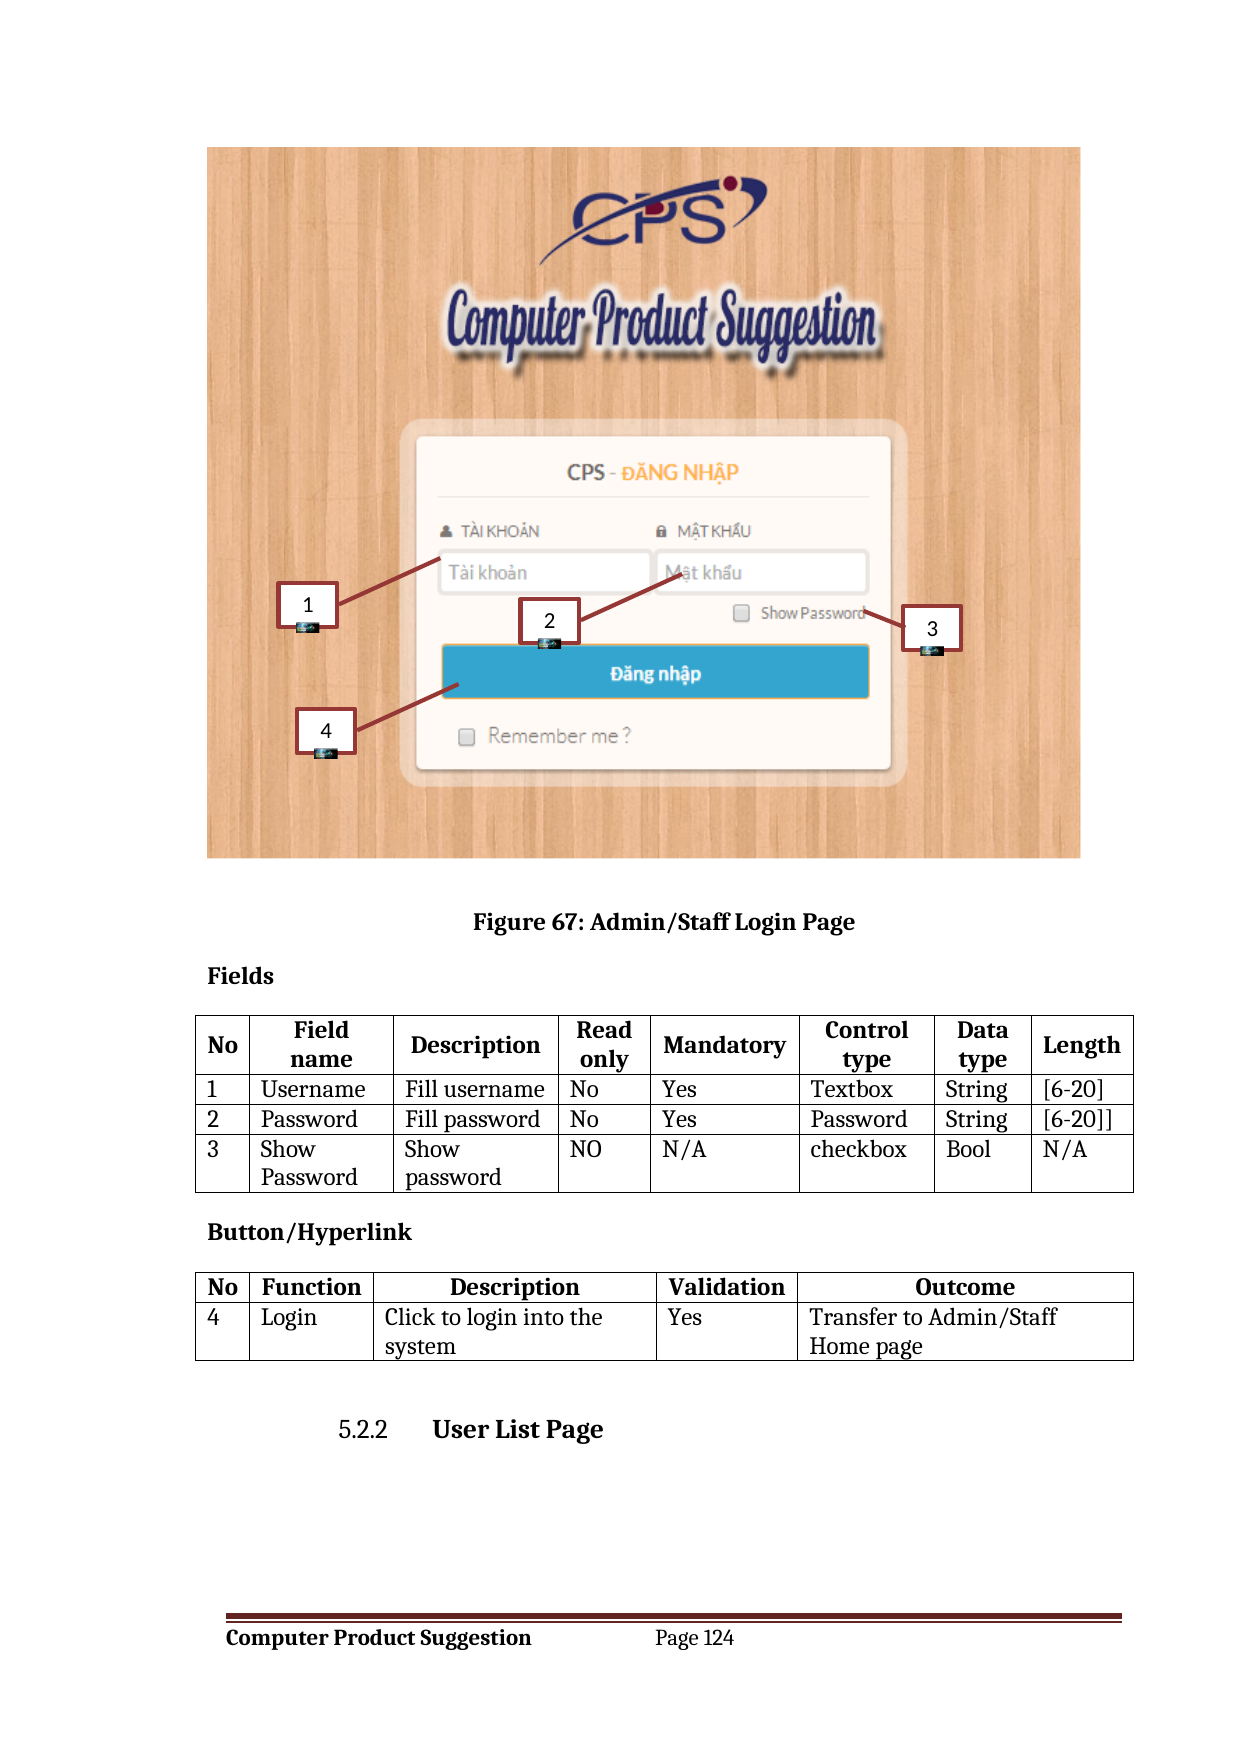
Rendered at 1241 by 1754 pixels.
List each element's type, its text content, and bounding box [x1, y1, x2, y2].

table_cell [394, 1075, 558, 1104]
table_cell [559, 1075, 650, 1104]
text Button/Hyperlink [207, 1218, 1122, 1247]
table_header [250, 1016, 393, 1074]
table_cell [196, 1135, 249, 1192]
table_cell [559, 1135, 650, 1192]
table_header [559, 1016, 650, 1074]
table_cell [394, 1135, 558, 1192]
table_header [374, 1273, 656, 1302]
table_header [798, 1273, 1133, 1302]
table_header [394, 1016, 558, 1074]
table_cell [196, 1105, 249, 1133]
subtitle User List Page [338, 1414, 1122, 1446]
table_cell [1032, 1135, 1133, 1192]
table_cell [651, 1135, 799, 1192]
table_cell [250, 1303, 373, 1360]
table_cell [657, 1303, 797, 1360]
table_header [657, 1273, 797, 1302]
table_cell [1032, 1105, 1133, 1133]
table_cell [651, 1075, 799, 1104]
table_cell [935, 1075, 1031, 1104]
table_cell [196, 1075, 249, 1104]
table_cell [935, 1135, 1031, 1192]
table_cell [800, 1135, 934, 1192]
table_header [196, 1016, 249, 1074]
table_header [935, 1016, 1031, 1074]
picture [207, 147, 1082, 860]
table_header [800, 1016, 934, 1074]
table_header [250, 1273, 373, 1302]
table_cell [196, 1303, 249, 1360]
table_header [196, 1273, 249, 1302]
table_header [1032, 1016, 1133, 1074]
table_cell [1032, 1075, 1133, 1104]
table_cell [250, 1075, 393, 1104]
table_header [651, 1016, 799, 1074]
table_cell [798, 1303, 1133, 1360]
text Fields [207, 962, 1122, 990]
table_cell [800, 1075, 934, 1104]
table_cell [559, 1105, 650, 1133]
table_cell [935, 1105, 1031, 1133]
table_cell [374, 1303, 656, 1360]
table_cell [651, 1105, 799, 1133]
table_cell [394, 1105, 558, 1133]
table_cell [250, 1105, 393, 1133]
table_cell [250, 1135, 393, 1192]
text Figure 67: Admin/Staff Login Page [207, 908, 1122, 937]
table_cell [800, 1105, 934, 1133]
